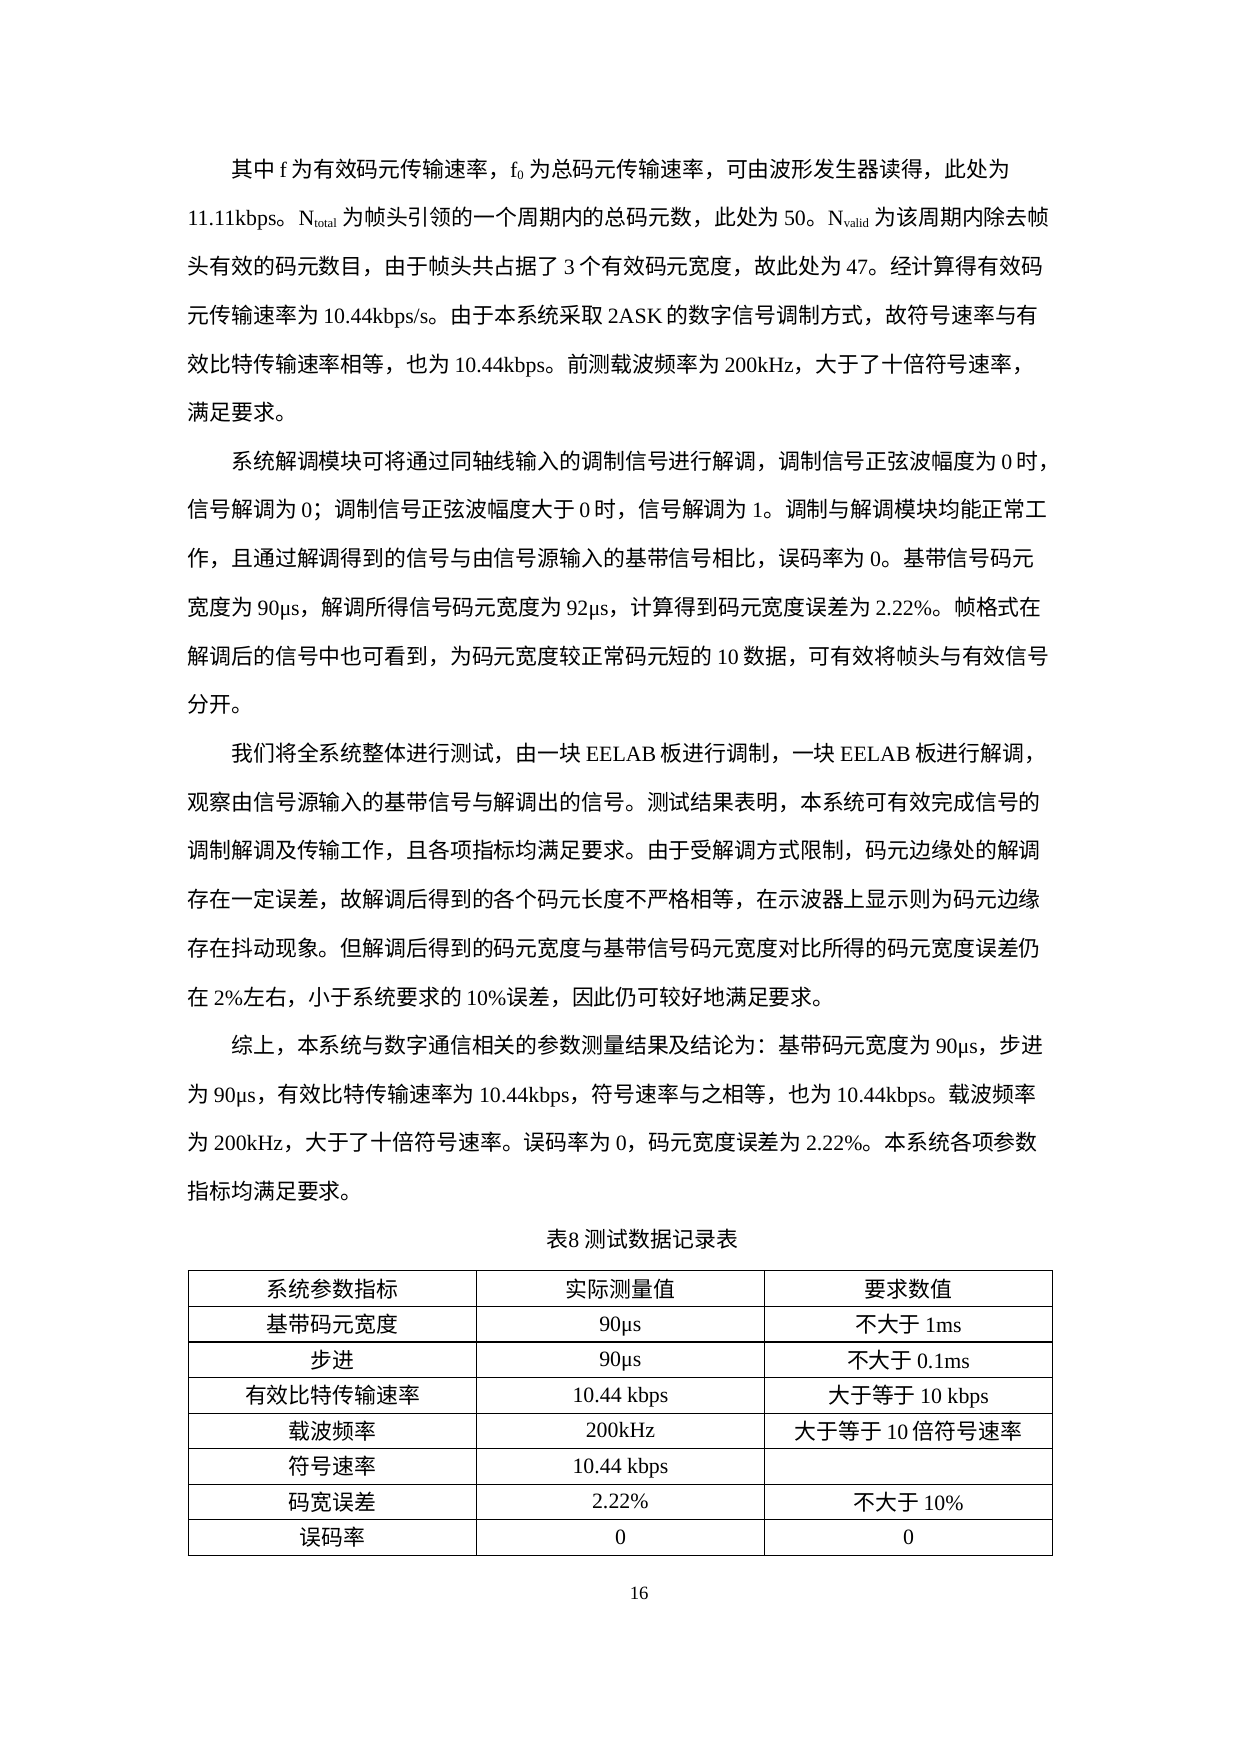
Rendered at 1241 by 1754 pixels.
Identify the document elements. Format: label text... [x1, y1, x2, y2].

table_cell 大于等于10倍符号速率 [765, 1414, 1052, 1448]
table_header 系统参数指标 [189, 1271, 476, 1306]
table_cell 90μs [477, 1343, 764, 1377]
table_cell 基带码元宽度 [189, 1307, 476, 1341]
table_cell 误码率 [189, 1520, 476, 1554]
table_cell 2.22% [477, 1485, 764, 1519]
text 系统解调模块可将通过同轴线输入的调制信号进行解调，调制信号正弦波幅度为0时，信号解调为0；调制信号正弦波幅度大于0时，信号解调为1。调制与解调模块均能正常工作，且通过解调得到的信号与由信号源输入的基带信号相比，误码率为0。基带信号码元宽度为90μs，解调所得信号码元宽度为92μs，计算得到码元宽度误差为2.22%。帧格式在解调后的信号中也可看到，为码元宽度较正常码元短的10数据，可有效将帧头与有效信号分开。 [187, 443, 1053, 719]
table_cell 符号速率 [189, 1449, 476, 1483]
table_cell 10.44 kbps [477, 1378, 764, 1412]
table_header 要求数值 [765, 1271, 1052, 1306]
table_cell 10.44 kbps [477, 1449, 764, 1483]
table_cell 90μs [477, 1307, 764, 1341]
text 综上，本系统与数字通信相关的参数测量结果及结论为：基带码元宽度为90μs，步进为90μs，有效比特传输速率为10.44kbps，符号速率与之相等，也为10.44kbps。载波频率为200kHz，大于了十倍符号速率。误码率为0，码元宽度误差为2.22%。本系统各项参数指标均满足要求。 [187, 1027, 1053, 1206]
table_cell 0 [765, 1520, 1052, 1554]
table_cell 步进 [189, 1343, 476, 1377]
table_cell 不大于0.1ms [765, 1343, 1052, 1377]
table_cell [765, 1449, 1052, 1483]
table_cell 大于等于10 kbps [765, 1378, 1052, 1412]
table_cell 0 [477, 1520, 764, 1554]
text 测试数据记录表 [231, 1222, 1053, 1254]
table_cell 200kHz [477, 1414, 764, 1448]
text 其中f为有效码元传输速率，f0 为总码元传输速率，可由波形发生器读得，此处为11.11kbps。Ntotal 为帧头引领的一个周期内的总码元数，此处为50。Nvalid 为该周期内除去帧头有效的码元数目，由于帧头共占据了3个有效码元宽度，故此处为47。经计算得有效码元传输速率为10.44kbps/s。由于本系统采取2ASK的数字信号调制方式，故符号速率与有效比特传输速率相等，也为10.44kbps。前测载波频率为200kHz，大于了十倍符号速率，满足要求。 [187, 151, 1053, 427]
table_cell 不大于1ms [765, 1307, 1052, 1341]
table_header 实际测量值 [477, 1271, 764, 1306]
text 我们将全系统整体进行测试，由一块EELAB板进行调制，一块EELAB板进行解调，观察由信号源输入的基带信号与解调出的信号。测试结果表明，本系统可有效完成信号的调制解调及传输工作，且各项指标均满足要求。由于受解调方式限制，码元边缘处的解调存在一定误差，故解调后得到的各个码元长度不严格相等，在示波器上显示则为码元边缘存在抖动现象。但解调后得到的码元宽度与基带信号码元宽度对比所得的码元宽度误差仍在2%左右，小于系统要求的10%误差，因此仍可较好地满足要求。 [187, 735, 1053, 1012]
table_cell 有效比特传输速率 [189, 1378, 476, 1412]
table_cell 不大于10% [765, 1485, 1052, 1519]
table_cell 码宽误差 [189, 1485, 476, 1519]
table_cell 载波频率 [189, 1414, 476, 1448]
